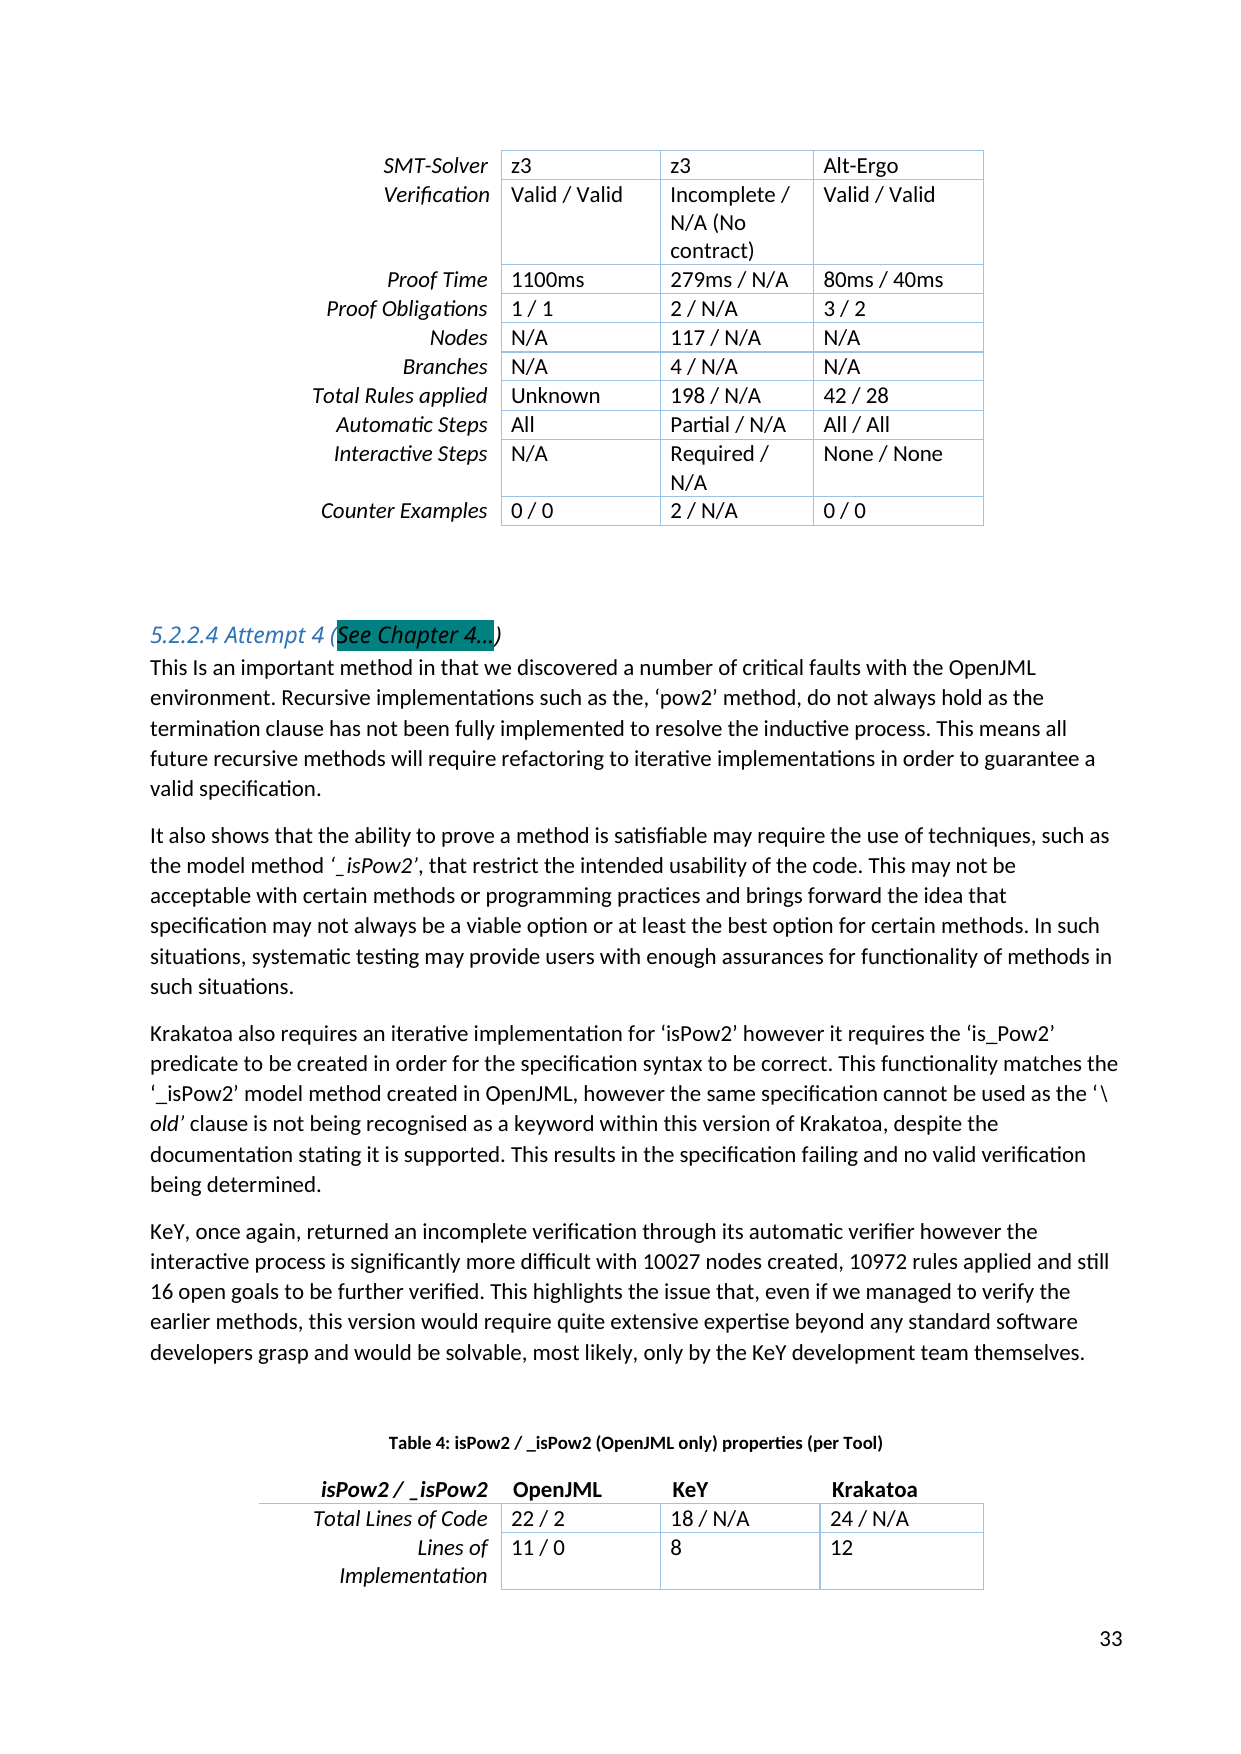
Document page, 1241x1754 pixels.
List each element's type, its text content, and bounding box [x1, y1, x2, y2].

table_cell Interactive Steps [259, 439, 501, 496]
table_cell 12 [821, 1533, 983, 1589]
table_cell N/A [502, 440, 660, 496]
table_cell 2 / N/A [661, 294, 813, 322]
table_cell Incomplete / N/A (No contract) [661, 180, 813, 264]
table_cell 8 [661, 1533, 819, 1589]
table_cell Valid / Valid [814, 180, 983, 264]
table_cell 1 / 1 [502, 294, 660, 322]
table_cell 2 / N/A [661, 497, 813, 525]
table_cell z3 [502, 151, 660, 179]
table_cell Nodes [259, 322, 501, 351]
table_cell 24 / N/A [821, 1504, 983, 1532]
table_cell Unknown [502, 381, 660, 409]
subtitle 5.2.2.4 Attempt 4 (See Chapter 4…) [150, 619, 1122, 651]
table_cell N/A [814, 323, 983, 351]
text Krakatoa also requires an iterative implementation for ‘isPow2’ however it requires the ‘is_Pow2’ predicate to be created in order for the specification syntax to be correct. This functionality matches the ‘_isPow2’ model method created in OpenJML, however the same specification cannot be used as the ‘\old’ clause is not being recognised as a keyword within this version of Krakatoa, despite the documentation stating it is supported. This results in the specification failing and no valid verification being determined. [150, 1019, 1122, 1198]
table_cell Proof Time [259, 264, 501, 293]
table_cell Total Lines of Code [259, 1504, 501, 1532]
table_cell 0 / 0 [814, 497, 983, 525]
table_cell 18 / N/A [661, 1504, 819, 1532]
table_cell 11 / 0 [502, 1533, 660, 1589]
table_cell Required / N/A [661, 440, 813, 496]
table_cell 117 / N/A [661, 323, 813, 351]
table_header OpenJML [501, 1475, 660, 1503]
text KeY, once again, returned an incomplete verification through its automatic verifier however the interactive process is significantly more difficult with 10027 nodes created, 10972 rules applied and still 16 open goals to be further verified. This highlights the issue that, even if we managed to verify the earlier methods, this version would require quite extensive expertise beyond any standard software developers grasp and would be solvable, most likely, only by the KeY development team themselves. [150, 1217, 1122, 1366]
table_cell All [502, 411, 660, 438]
table_cell z3 [661, 151, 813, 179]
table_cell 22 / 2 [502, 1504, 660, 1532]
table_header Krakatoa [820, 1475, 984, 1503]
table_cell 3 / 2 [814, 294, 983, 322]
table_cell Valid / Valid [502, 180, 660, 264]
table_cell 80ms / 40ms [814, 265, 983, 293]
table_cell 0 / 0 [502, 497, 660, 525]
table_header KeY [660, 1475, 820, 1503]
table_cell Counter Examples [259, 496, 501, 525]
table_cell Total Rules applied [259, 380, 501, 409]
table_cell 1100ms [502, 265, 660, 293]
table_cell N/A [814, 353, 983, 380]
table_cell All / All [814, 411, 983, 438]
table_cell 279ms / N/A [661, 265, 813, 293]
table_cell 4 / N/A [661, 353, 813, 380]
table_cell N/A [502, 323, 660, 351]
table_cell Lines of Implementation [259, 1532, 501, 1589]
table_cell Partial / N/A [661, 411, 813, 438]
table_cell Proof Obligations [259, 293, 501, 322]
table_cell N/A [502, 353, 660, 380]
table_cell 42 / 28 [814, 381, 983, 409]
table_cell SMT-Solver [259, 150, 501, 179]
table_header isPow2 / _isPow2 [259, 1475, 501, 1503]
table_cell Automatic Steps [259, 410, 501, 438]
table_cell 198 / N/A [661, 381, 813, 409]
table_cell Branches [259, 351, 501, 380]
text Table 4: isPow2 / _isPow2 (OpenJML only) properties (per Tool) [150, 1431, 1122, 1454]
text It also shows that the ability to prove a method is satisfiable may require the use of techniques, such as the model method ‘_isPow2’, that restrict the intended usability of the code. This may not be acceptable with certain methods or programming practices and brings forward the idea that specification may not always be a viable option or at least the best option for certain methods. In such situations, systematic testing may provide users with enough assurances for functionality of methods in such situations. [150, 821, 1122, 1000]
table_cell Alt-Ergo [814, 151, 983, 179]
text This Is an important method in that we discovered a number of critical faults with the OpenJML environment. Recursive implementations such as the, ‘pow2’ method, do not always hold as the termination clause has not been fully implemented to resolve the inductive process. This means all future recursive methods will require refactoring to iterative implementations in order to guarantee a valid specification. [150, 653, 1122, 802]
table_cell None / None [814, 440, 983, 496]
table_cell Verification [259, 179, 501, 264]
